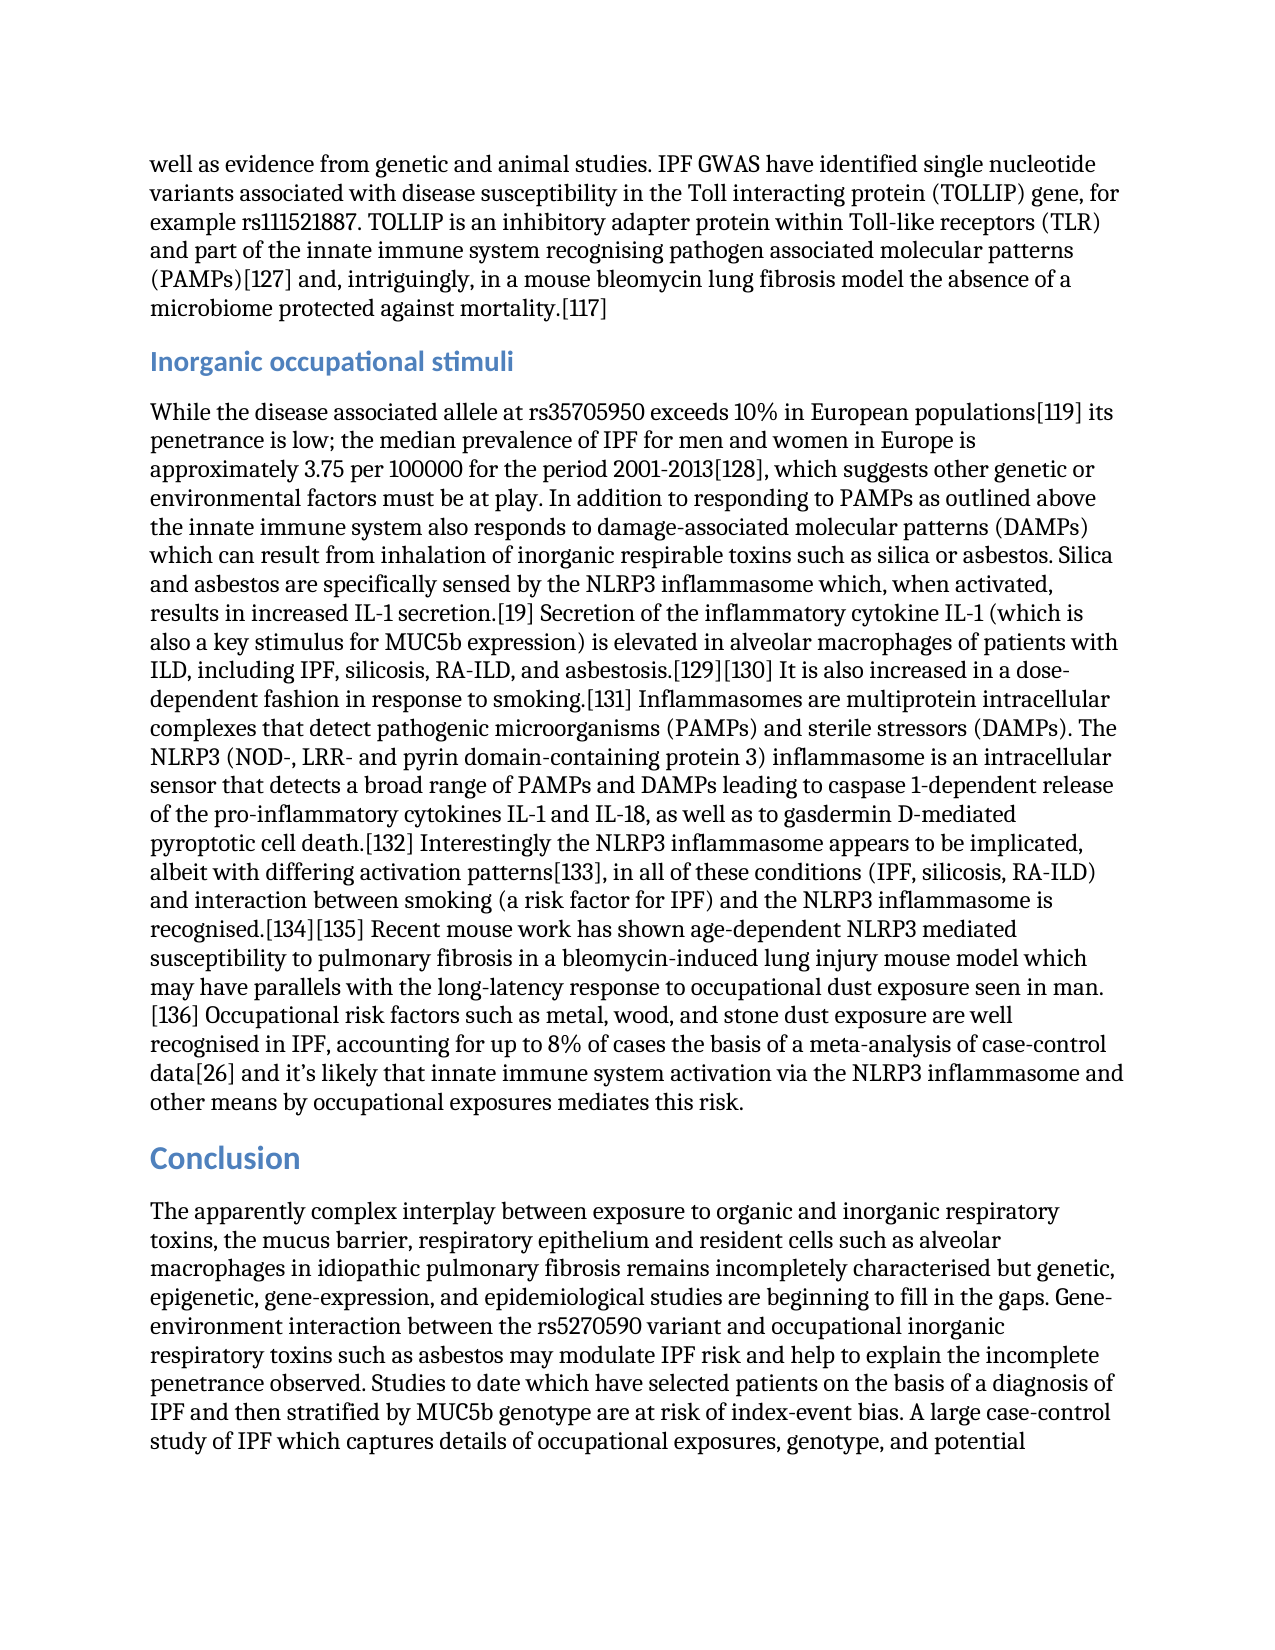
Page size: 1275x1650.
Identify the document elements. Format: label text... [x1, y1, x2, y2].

subtitle Inorganic occupational stimuli [150, 343, 1125, 379]
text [150, 1197, 1125, 1456]
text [150, 150, 1125, 322]
subtitle Conclusion [150, 1137, 1125, 1178]
text While the disease associated allele at rs35705950 exceeds 10% in European populations[119] its penetrance is low; the median prevalence of IPF for men and women in Europe is approximately 3.75 per 100000 for the period 2001-2013[128], which suggests other genetic or environmental factors must be at play. In addition to responding to PAMPs as outlined above the innate immune system also responds to damage-associated molecular patterns (DAMPs) which can result from inhalation of inorganic respirable toxins such as silica or asbestos. Silica and asbestos are specifically sensed by the NLRP3 inflammasome which, when activated, results in increased IL-1 secretion.[19] Secretion of the inflammatory cytokine IL-1 (which is also a key stimulus for MUC5b expression) is elevated in alveolar macrophages of patients with ILD, including IPF, silicosis, RA-ILD, and asbestosis.[129][130] It is also increased in a dose-dependent fashion in response to smoking.[131] Inflammasomes are multiprotein intracellular complexes that detect pathogenic microorganisms (PAMPs) and sterile stressors (DAMPs). The NLRP3 (NOD-, LRR- and pyrin domain-containing protein 3) inflammasome is an intracellular sensor that detects a broad range of PAMPs and DAMPs leading to caspase 1-dependent release of the pro-inflammatory cytokines IL-1 and IL-18, as well as to gasdermin D-mediated pyroptotic cell death.[132] Interestingly the NLRP3 inflammasome appears to be implicated, albeit with differing activation patterns[133], in all of these conditions (IPF, silicosis, RA-ILD) and interaction between smoking (a risk factor for IPF) and the NLRP3 inflammasome is recognised.[134][135] Recent mouse work has shown age-dependent NLRP3 mediated susceptibility to pulmonary fibrosis in a bleomycin-induced lung injury mouse model which may have parallels with the long-latency response to occupational dust exposure seen in man.[136] Occupational risk factors such as metal, wood, and stone dust exposure are well recognised in IPF, accounting for up to 8% of cases the basis of a meta-analysis of case-control data[26] and it’s likely that innate immune system activation via the NLRP3 inflammasome and other means by occupational exposures mediates this risk. [150, 398, 1125, 1116]
